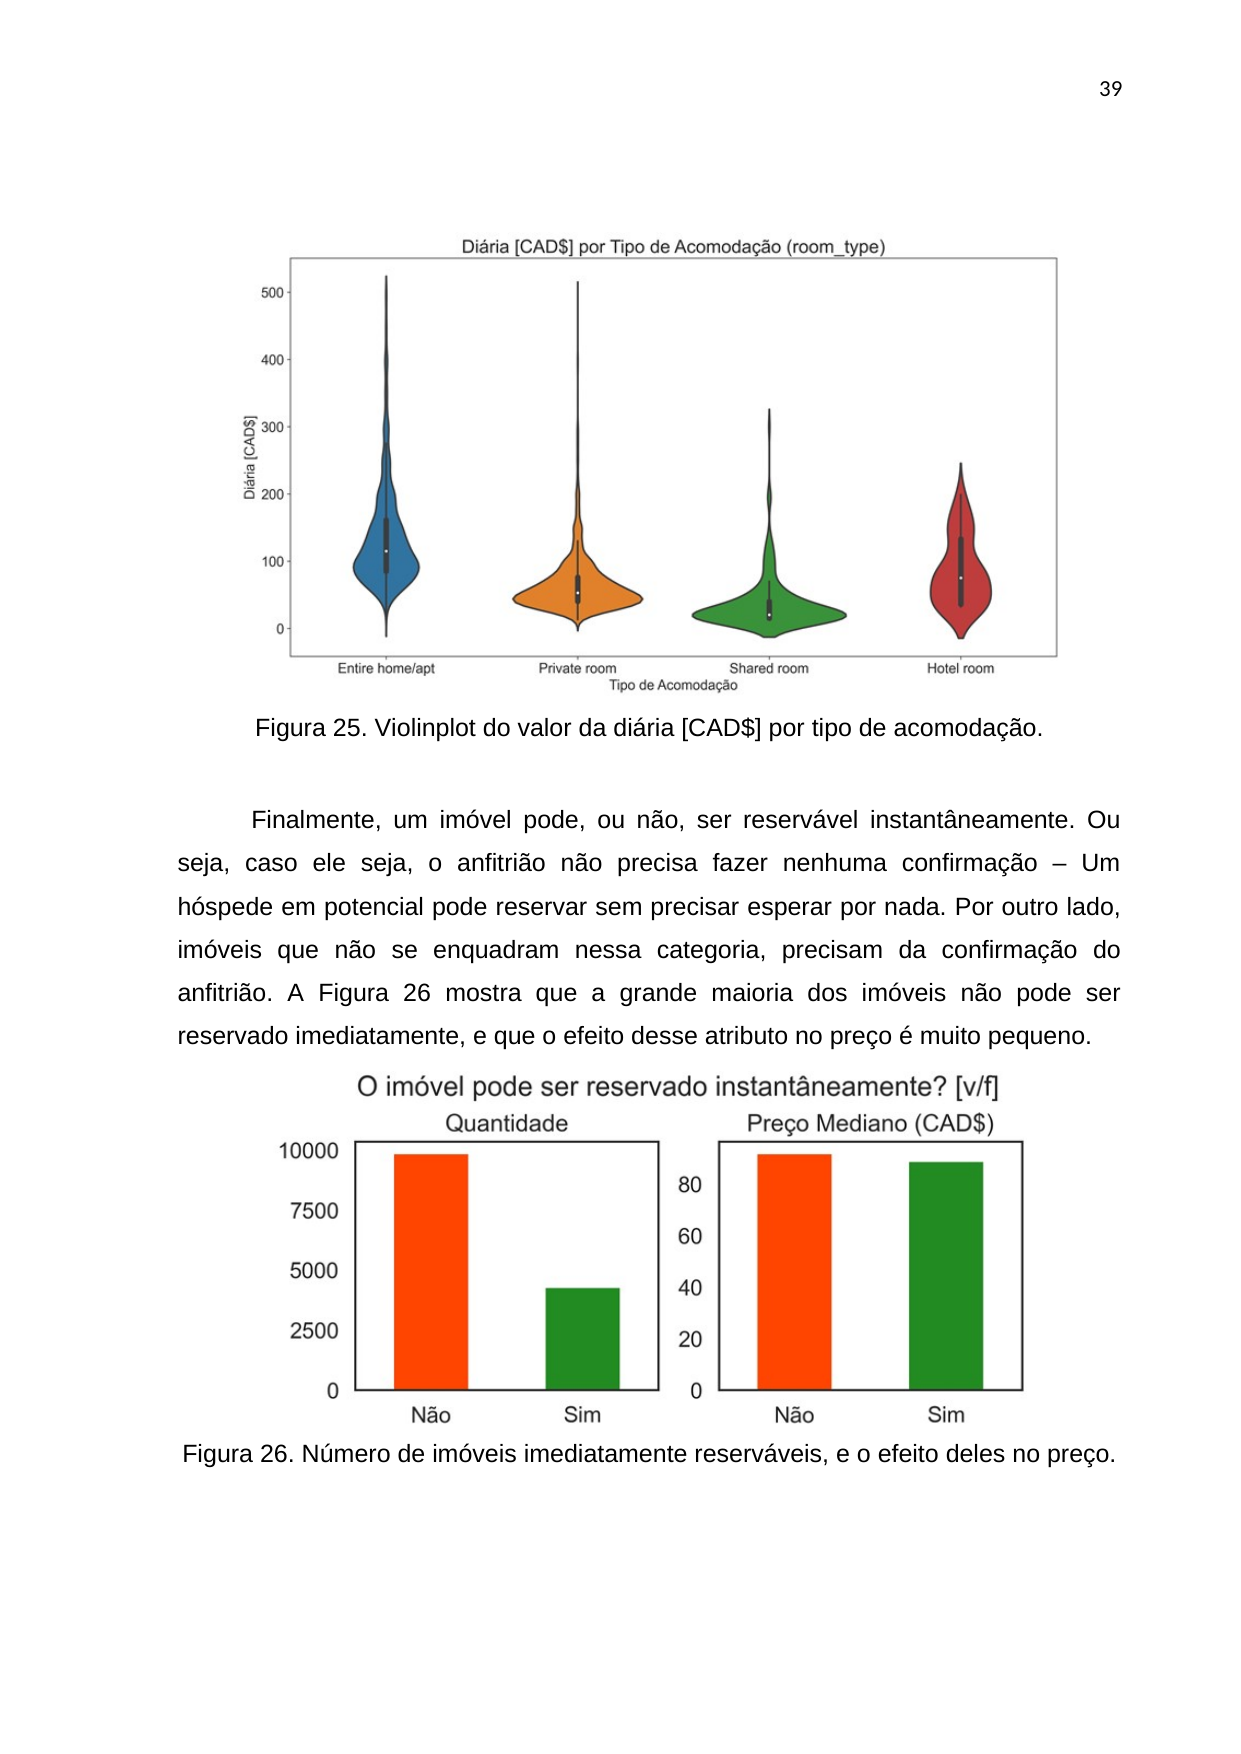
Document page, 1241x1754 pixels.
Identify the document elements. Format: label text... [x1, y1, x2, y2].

text Figura 26. Número de imóveis imediatamente reserváveis, e o efeito deles no preço. [177, 1439, 1122, 1468]
text Finalmente, um imóvel pode, ou não, ser reservável instantâneamente. Ou seja, caso ele seja, o anfitrião não precisa fazer nenhuma confirmação – Um hóspede em potencial pode reservar sem precisar esperar por nada. Por outro lado, imóveis que não se enquadram nessa categoria, precisam da confirmação do anfitrião. A Figura 26 mostra que a grande maioria dos imóveis não pode ser reservado imediatamente, e que o efeito desse atributo no preço é muito pequeno. [177, 805, 1122, 1049]
text Figura 25. Violinplot do valor da diária [CAD$] por tipo de acomodação. [177, 712, 1122, 741]
picture [266, 1063, 1034, 1439]
picture [237, 232, 1063, 699]
